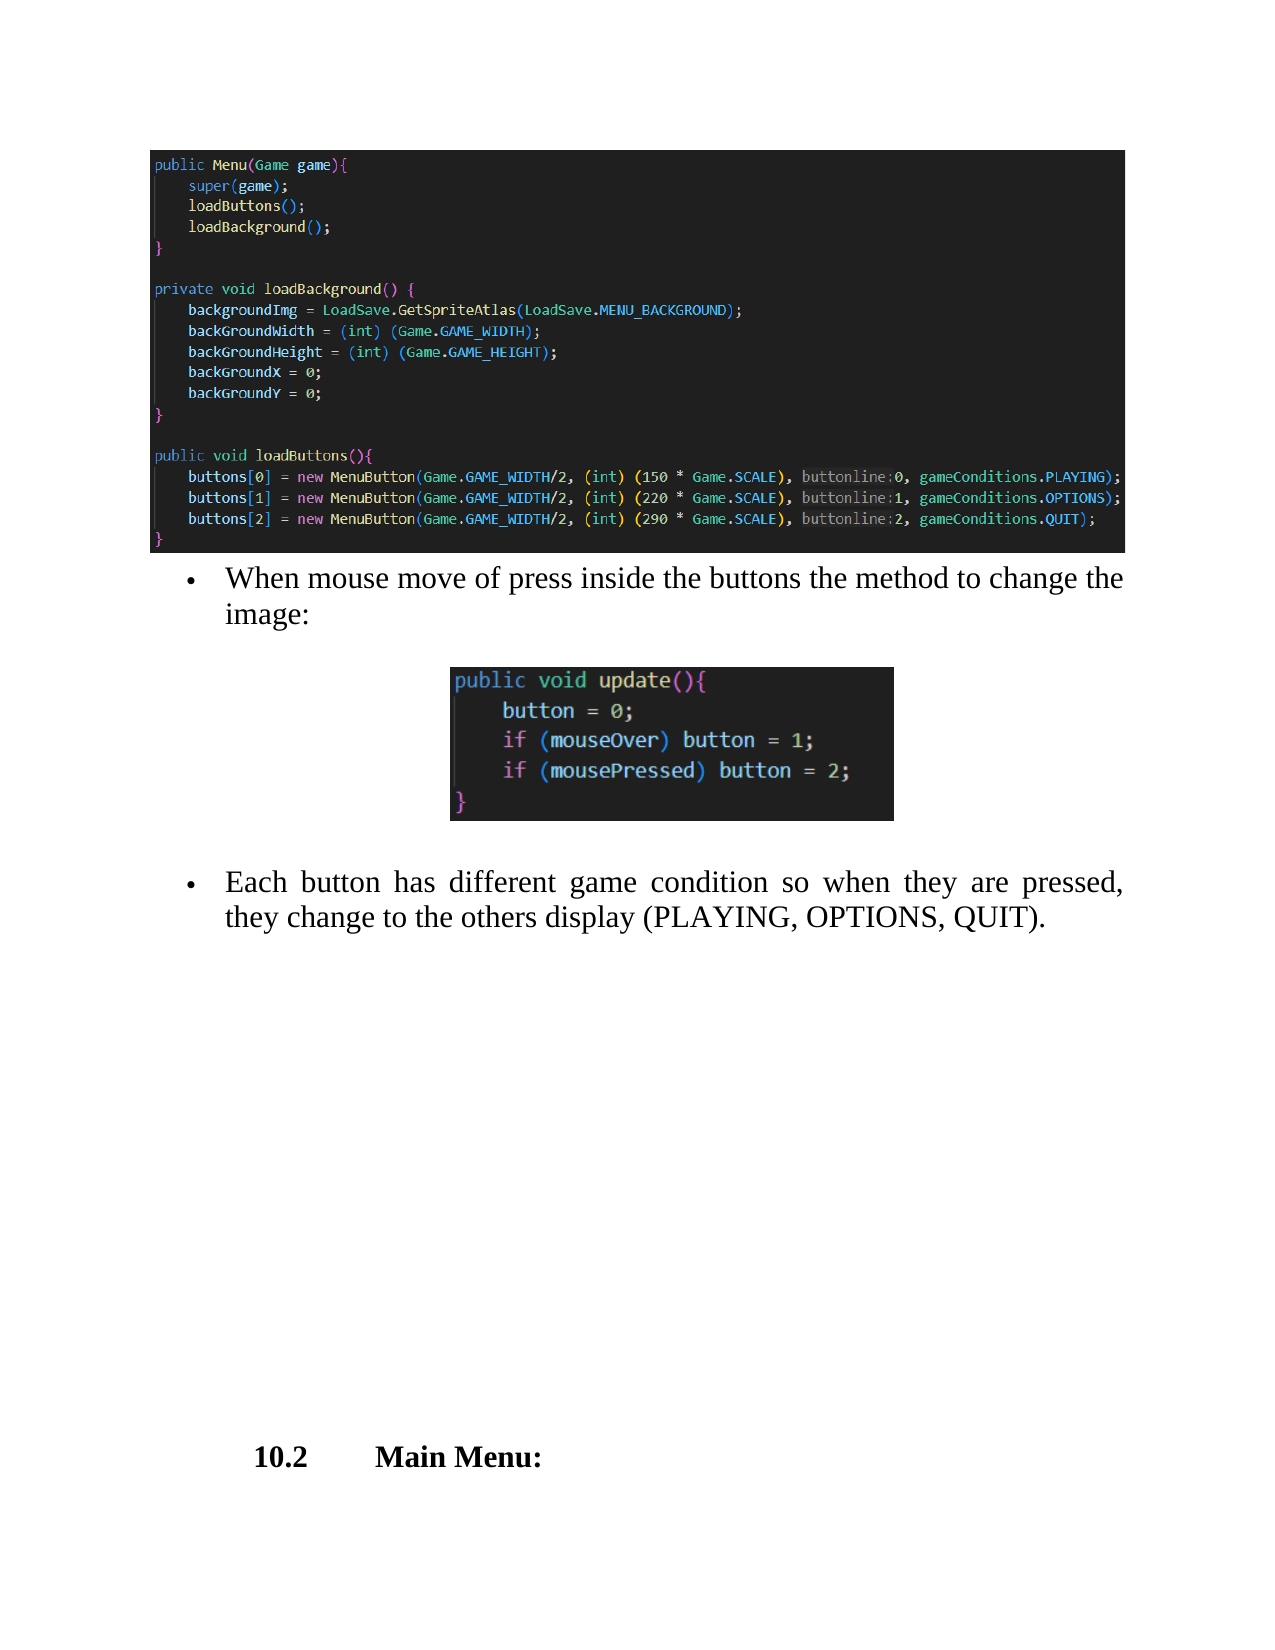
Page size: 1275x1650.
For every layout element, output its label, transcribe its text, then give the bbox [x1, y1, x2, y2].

list When mouse move of press inside the buttons the method to change the image: [187, 559, 1125, 631]
picture [150, 150, 1125, 553]
list Main Menu: [253, 1438, 1125, 1474]
list Each button has different game condition so when they are pressed, they change to the others display (PLAYING, OPTIONS, QUIT). [187, 863, 1125, 935]
picture [450, 667, 894, 821]
